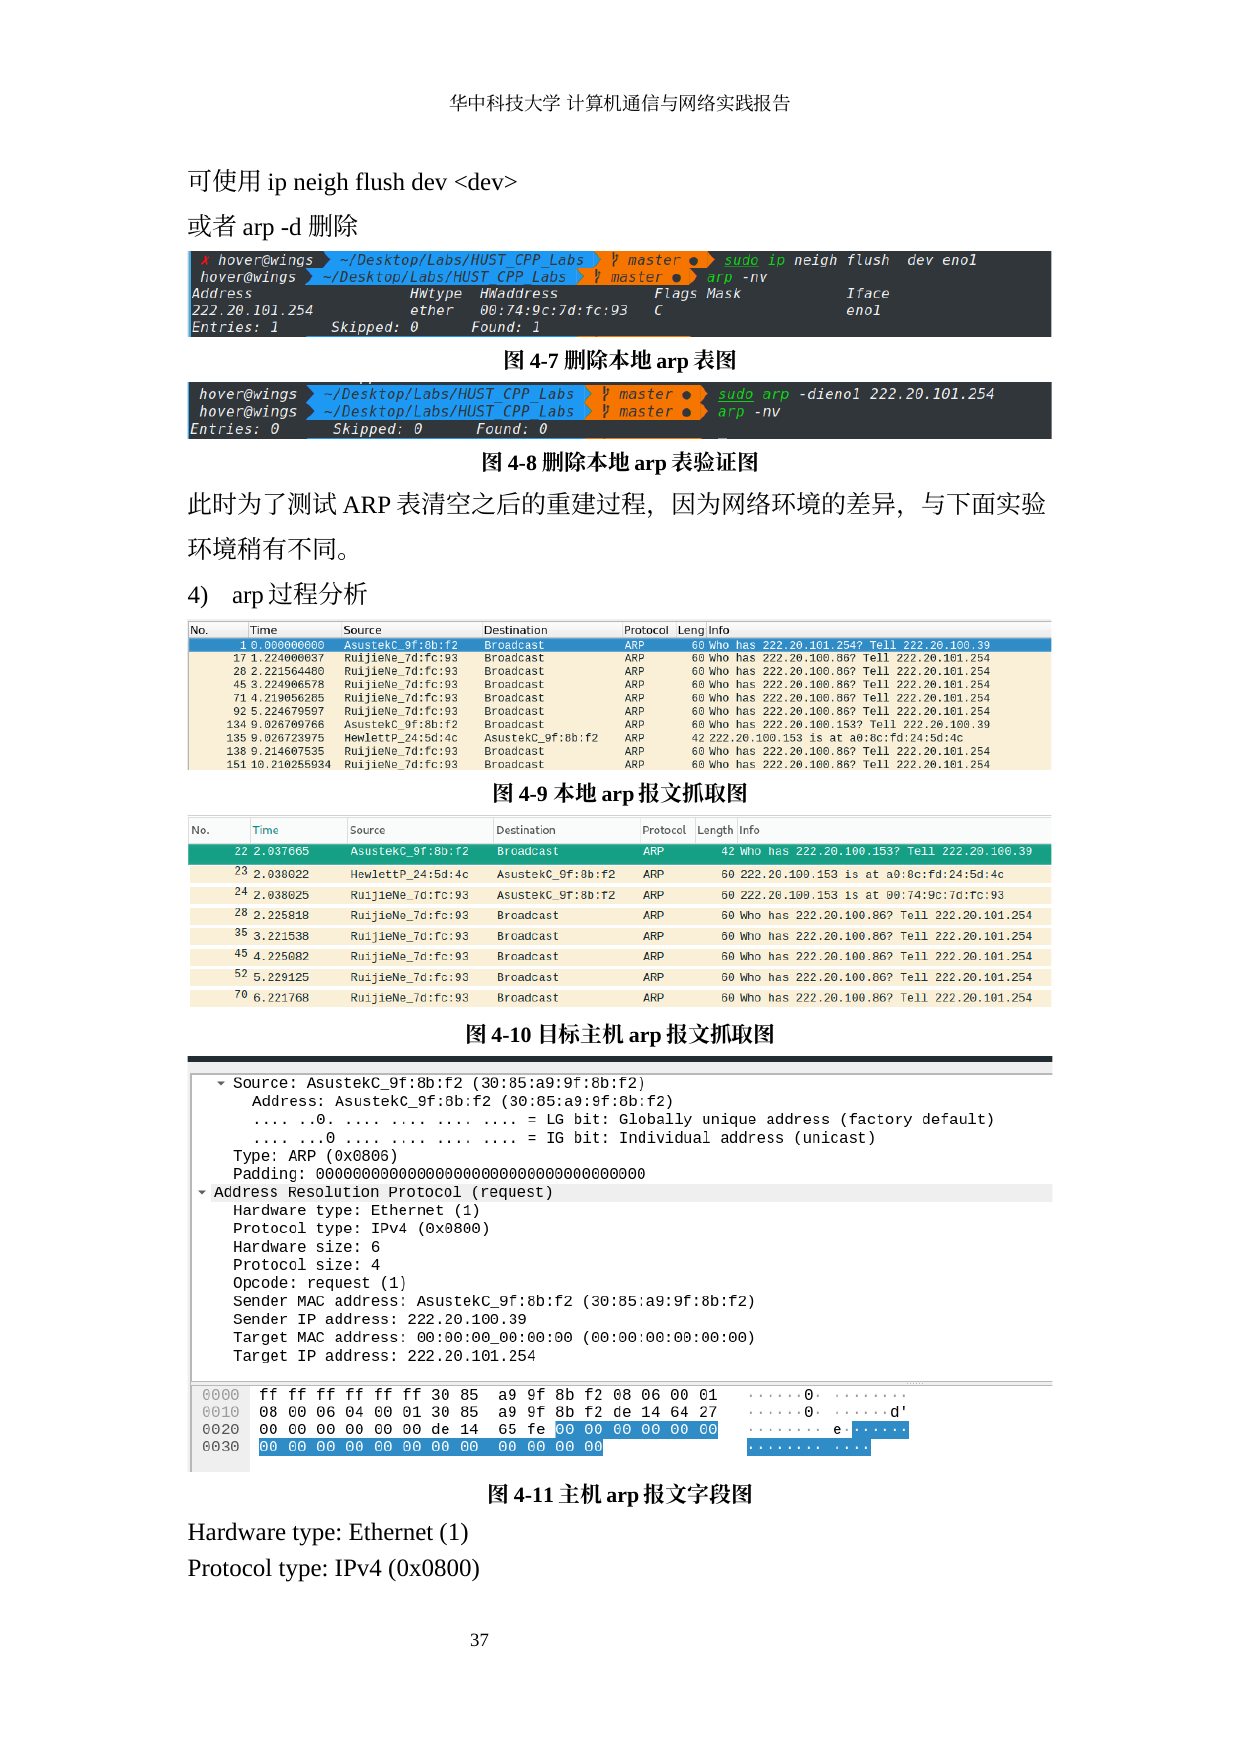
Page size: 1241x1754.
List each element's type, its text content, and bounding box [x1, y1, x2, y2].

picture [187, 251, 1052, 337]
text Protocol type: IPv4 (0x0800) [187, 1553, 1053, 1582]
text Hardware type: Ethernet (1) [187, 1517, 1053, 1546]
list 此时为了测试ARP表清空之后的重建过程，因为网络环境的差异，与下面实验环境稍有不同。 [187, 485, 1053, 566]
text 图4-10 目标主机arp报文抓取图 [187, 1017, 1053, 1048]
picture [187, 815, 1052, 1010]
text 图4-9 本地arp报文抓取图 [187, 776, 1053, 808]
picture [187, 1056, 1053, 1472]
list 可使用ip neigh flush dev <dev> [187, 162, 1053, 198]
list arp过程分析 [187, 574, 1053, 610]
text 图4-8 删除本地arp表验证图 [187, 445, 1053, 477]
text 图4-7 删除本地arp表图 [187, 343, 1053, 375]
text 图4-11主机arp报文字段图 [187, 1478, 1053, 1509]
list 或者arp -d 删除 [187, 207, 1053, 243]
picture [187, 619, 1052, 770]
picture [187, 382, 1052, 439]
